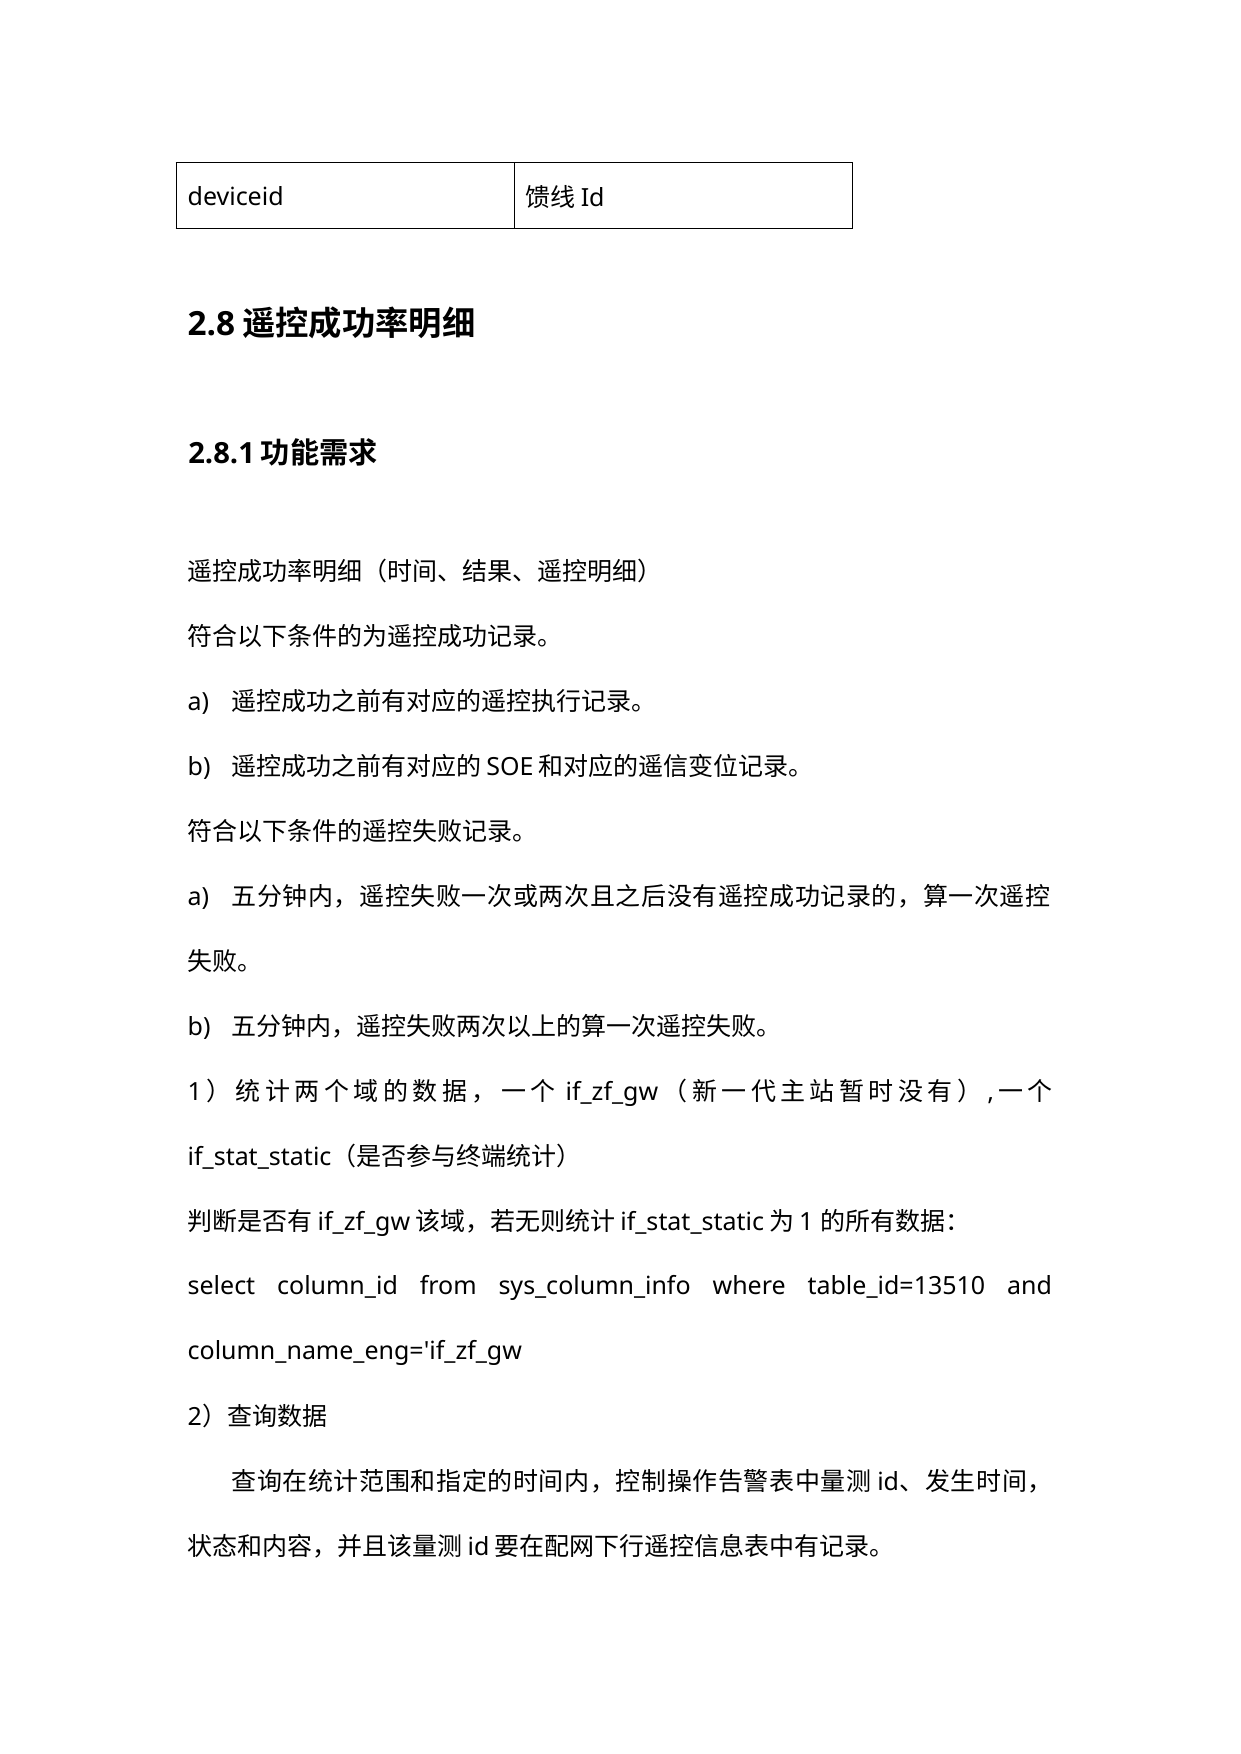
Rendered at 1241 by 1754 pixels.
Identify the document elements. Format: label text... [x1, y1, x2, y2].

text 符合以下条件的为遥控成功记录。 [187, 602, 1053, 667]
text 遥控成功率明细（时间、结果、遥控明细） [187, 537, 1053, 602]
text 判断是否有if_zf_gw该域，若无则统计if_stat_static为1 的所有数据： [187, 1187, 1053, 1252]
table_cell 馈线Id [515, 163, 852, 228]
table_cell deviceid [177, 163, 514, 228]
text 2）查询数据 [187, 1382, 1053, 1447]
text a) 遥控成功之前有对应的遥控执行记录。 [187, 667, 1053, 732]
subtitle 2.8遥控成功率明细 [187, 289, 1053, 354]
subtitle 2.8.1功能需求 [188, 418, 1053, 483]
text 查询在统计范围和指定的时间内，控制操作告警表中量测id、发生时间，状态和内容，并且该量测id要在配网下行遥控信息表中有记录。 [187, 1447, 1053, 1577]
text b) 五分钟内，遥控失败两次以上的算一次遥控失败。 [187, 992, 1053, 1057]
text b) 遥控成功之前有对应的SOE和对应的遥信变位记录。 [187, 732, 1053, 797]
text select column_id from sys_column_info where table_id=13510 and column_name_eng='if_zf_gw [187, 1252, 1053, 1382]
text a) 五分钟内，遥控失败一次或两次且之后没有遥控成功记录的，算一次遥控失败。 [187, 862, 1053, 992]
text 1）统计两个域的数据，一个if_zf_gw（新一代主站暂时没有）,一个if_stat_static（是否参与终端统计） [187, 1057, 1053, 1187]
text 符合以下条件的遥控失败记录。 [187, 797, 1053, 862]
